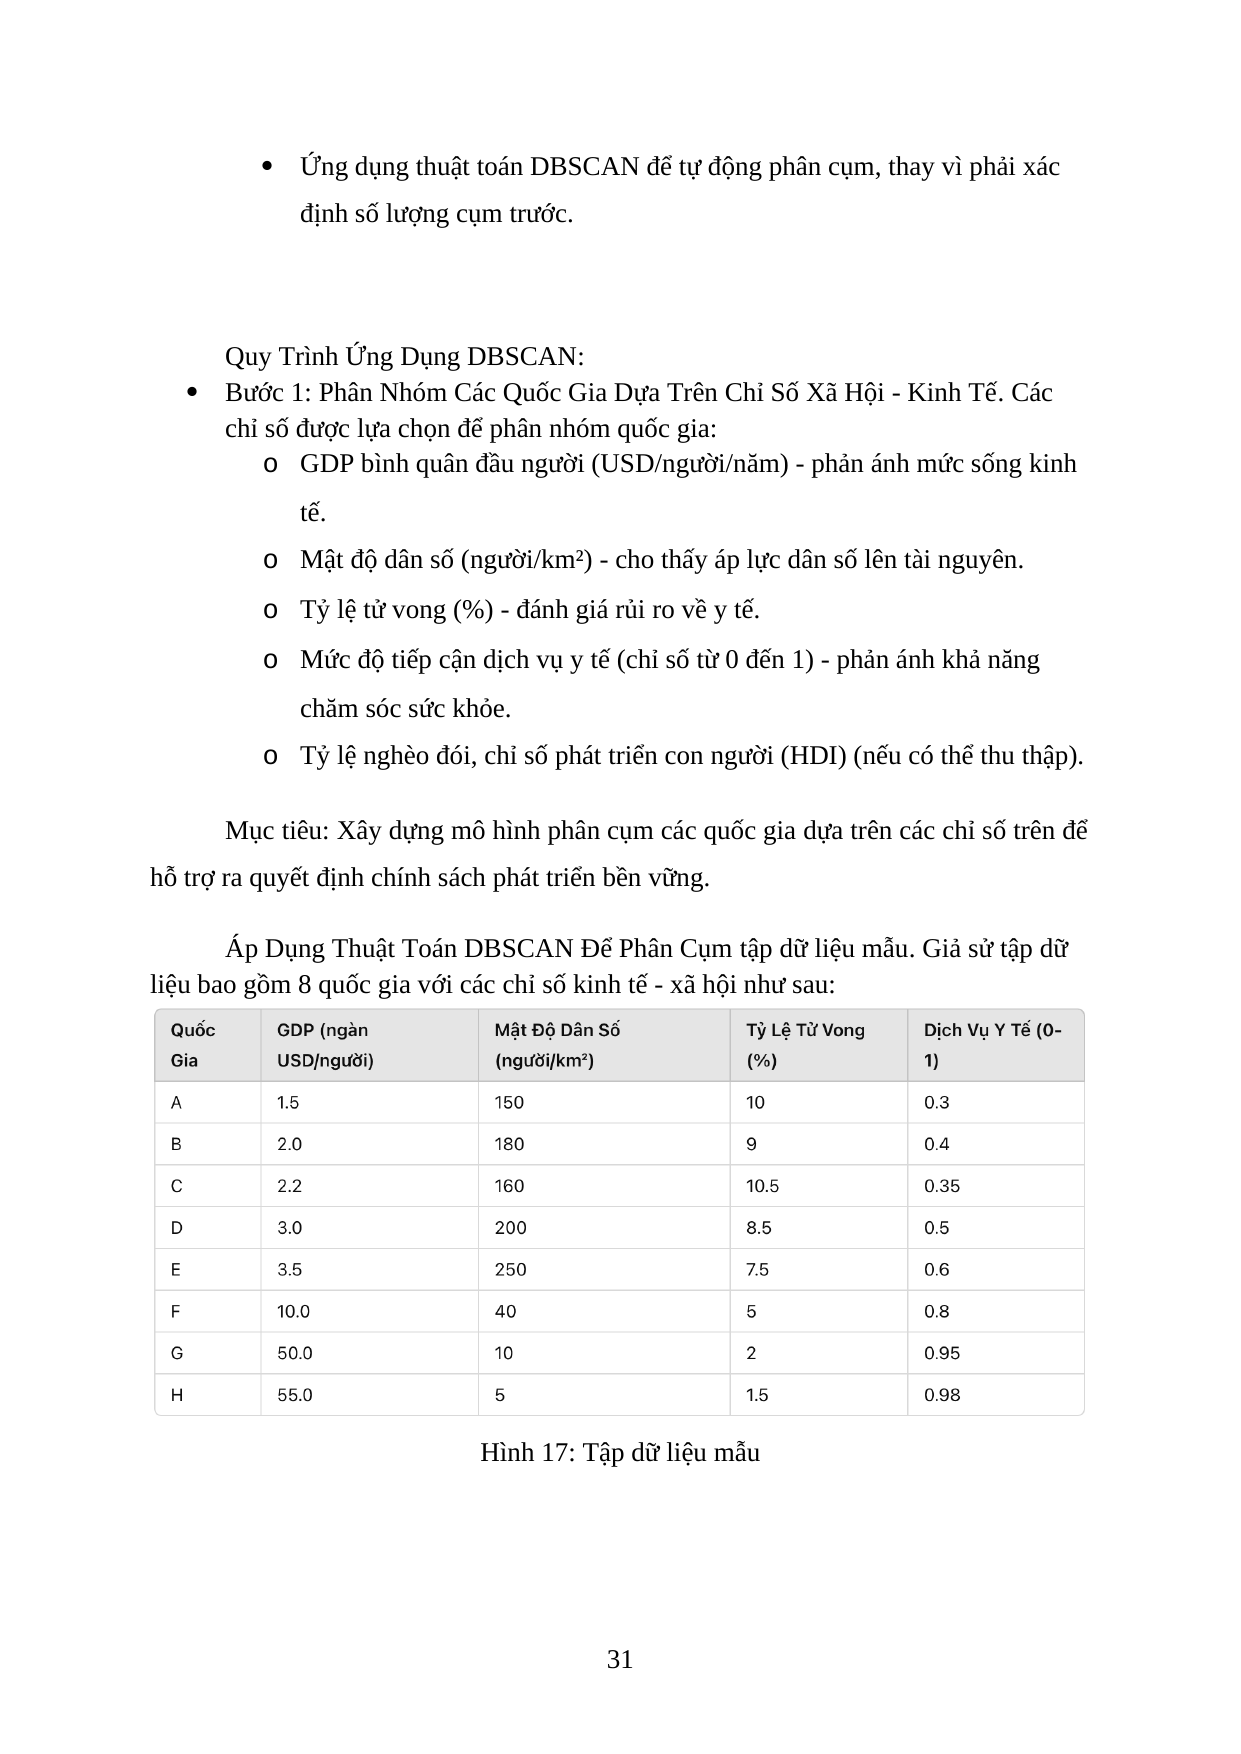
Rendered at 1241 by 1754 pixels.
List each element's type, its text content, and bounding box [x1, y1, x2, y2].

list Tỷ lệ tử vong (%) - đánh giá rủi ro về y tế. [262, 593, 1090, 627]
list GDP bình quân đầu người (USD/người/năm) - phản ánh mức sống kinh tế. [262, 447, 1090, 527]
list Mức độ tiếp cận dịch vụ y tế (chỉ số từ 0 đến 1) - phản ánh khả năng chăm sóc sức khỏe. [262, 643, 1090, 723]
list Tỷ lệ nghèo đói, chỉ số phát triển con người (HDI) (nếu có thể thu thập). [262, 739, 1090, 772]
text Quy Trình Ứng Dụng DBSCAN: [150, 340, 1090, 371]
list Mật độ dân số (người/km²) - cho thấy áp lực dân số lên tài nguyên. [262, 543, 1090, 576]
text Áp Dụng Thuật Toán DBSCAN Để Phân Cụm tập dữ liệu mẫu. Giả sử tập dữ liệu bao gồm 8 quốc gia với các chỉ số kinh tế - xã hội như sau: [150, 932, 1090, 999]
list Bước 1: Phân Nhóm Các Quốc Gia Dựa Trên Chỉ Số Xã Hội - Kinh Tế. Các chỉ số được lựa chọn để phân nhóm quốc gia: [187, 376, 1090, 443]
text Hình 17: Tập dữ liệu mẫu [150, 1436, 1090, 1467]
picture [150, 1003, 1091, 1421]
text Mục tiêu: Xây dựng mô hình phân cụm các quốc gia dựa trên các chỉ số trên để hỗ trợ ra quyết định chính sách phát triển bền vững. [150, 814, 1090, 892]
list Ứng dụng thuật toán DBSCAN để tự động phân cụm, thay vì phải xác định số lượng cụm trước. [262, 150, 1090, 228]
